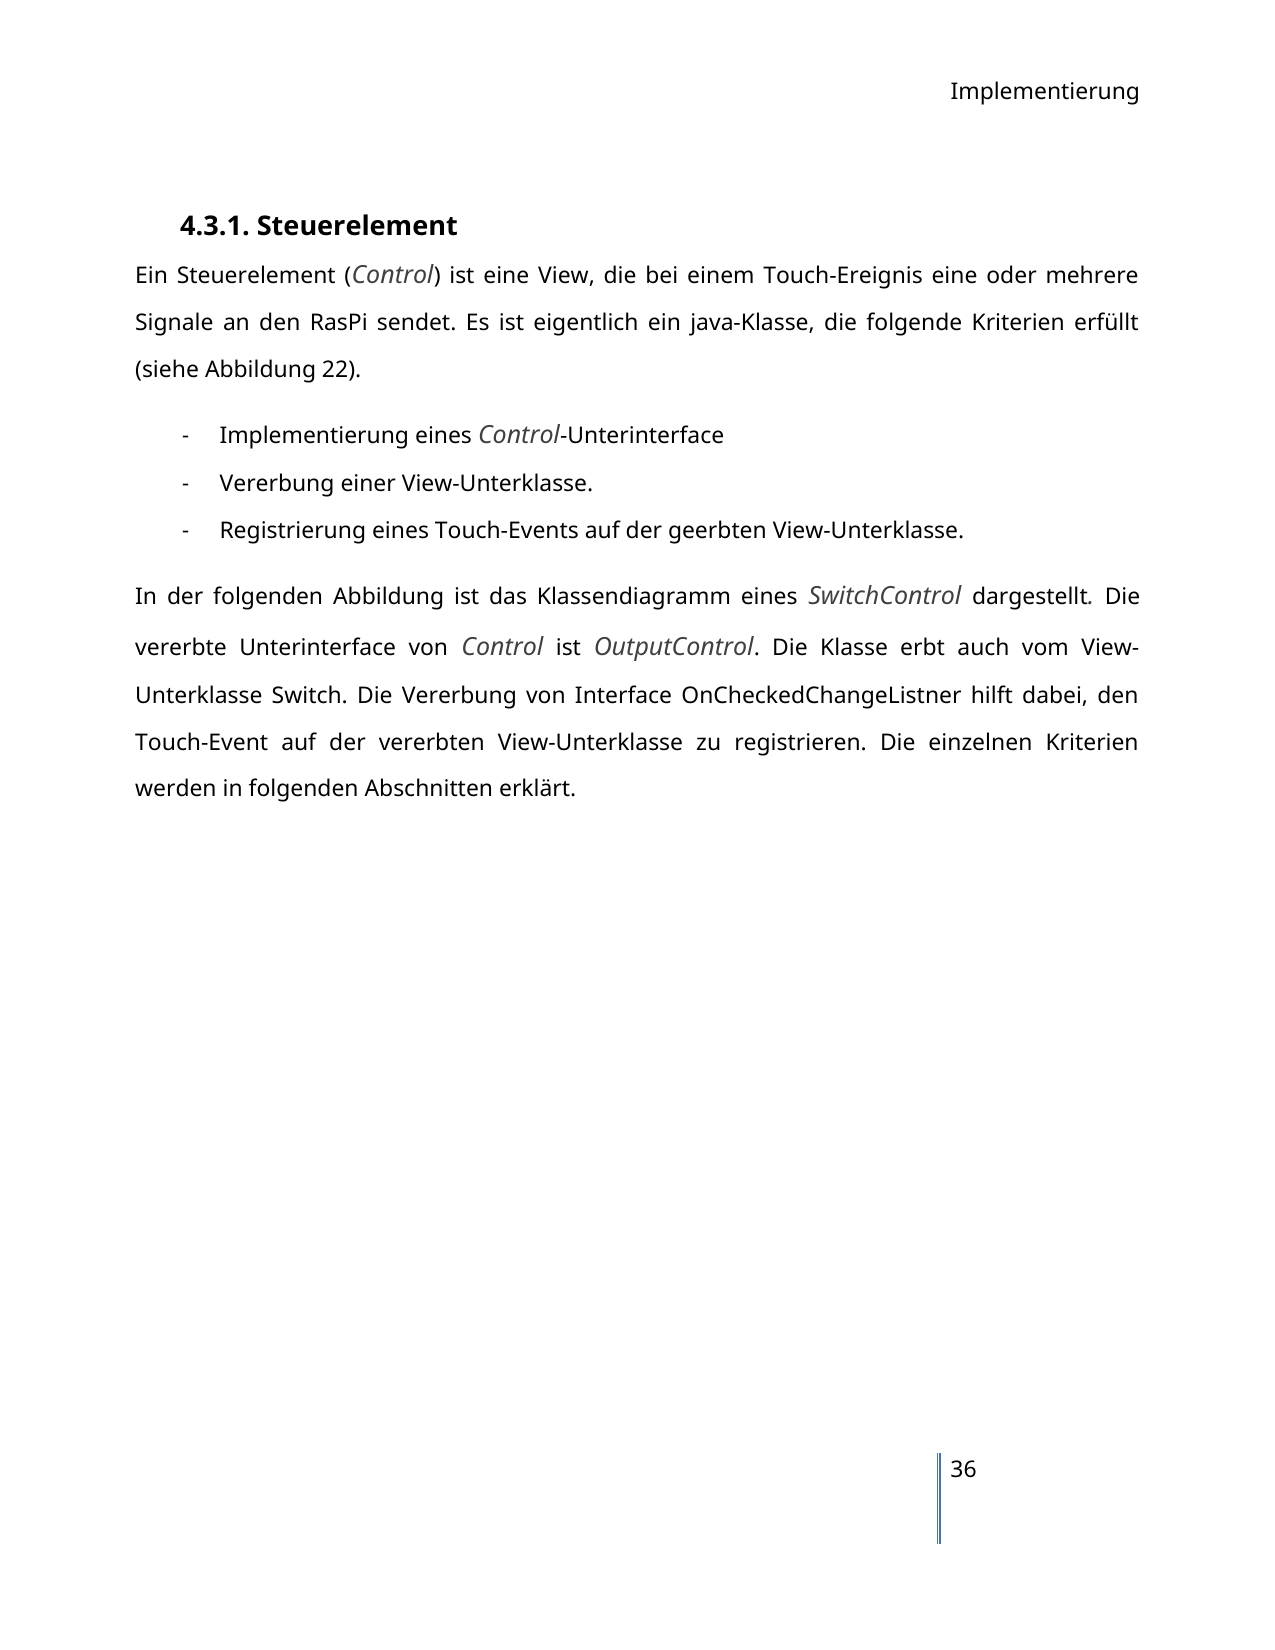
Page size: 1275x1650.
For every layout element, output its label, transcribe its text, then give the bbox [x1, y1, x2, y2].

text Ein Steuerelement (Control) ist eine View, die bei einem Touch-Ereignis eine oder mehrere Signale an den RasPi sendet. Es ist eigentlich ein java-Klasse, die folgende Kriterien erfüllt (siehe Abbildung 22). [135, 256, 1140, 384]
list Vererbung einer View-Unterklasse. [182, 467, 1140, 499]
list Registrierung eines Touch-Events auf der geerbten View-Unterklasse. [182, 514, 1140, 546]
subtitle Steuerelement [180, 207, 1140, 244]
list Implementierung eines Control-Unterinterface [182, 416, 1140, 450]
text In der folgenden Abbildung ist das Klassendiagramm eines SwitchControl dargestellt. Die vererbte Unterinterface von Control ist OutputControl. Die Klasse erbt auch vom View-Unterklasse Switch. Die Vererbung von Interface OnCheckedChangeListner hilft dabei, den Touch-Event auf der vererbten View-Unterklasse zu registrieren. Die einzelnen Kriterien werden in folgenden Abschnitten erklärt. [135, 578, 1140, 803]
